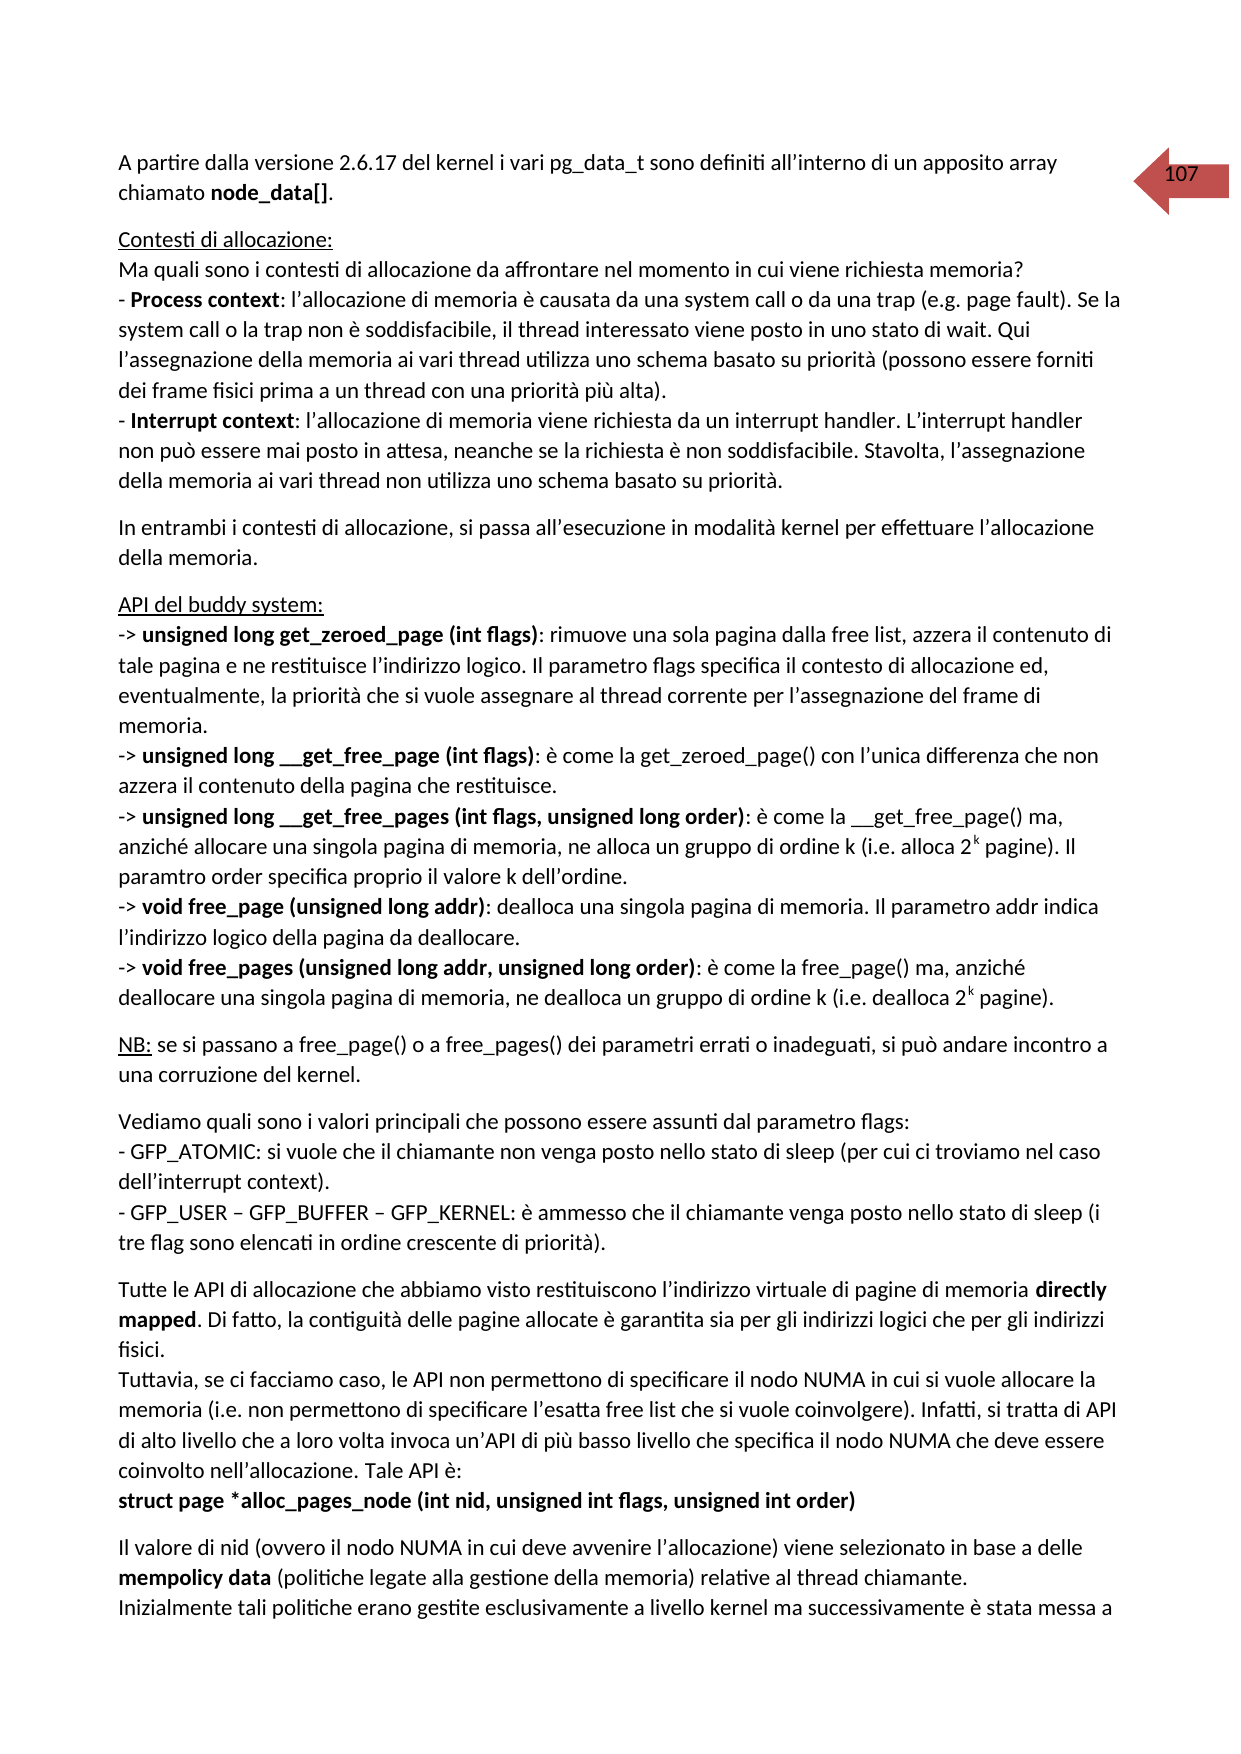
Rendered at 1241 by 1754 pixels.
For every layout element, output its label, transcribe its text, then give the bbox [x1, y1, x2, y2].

text Tutte le API di allocazione che abbiamo visto restituiscono l’indirizzo virtuale di pagine di memoria directly mapped. Di fatto, la contiguità delle pagine allocate è garantita sia per gli indirizzi logici che per gli indirizzi fisici. Tuttavia, se ci facciamo caso, le API non permettono di specificare il nodo NUMA in cui si vuole allocare la memoria (i.e. non permettono di specificare l’esatta free list che si vuole coinvolgere). Infatti, si tratta di API di alto livello che a loro volta invoca un’API di più basso livello che specifica il nodo NUMA che deve essere coinvolto nell’allocazione. Tale API è: struct page *alloc_pages_node (int nid, unsigned int flags, unsigned int order) [118, 1275, 1122, 1514]
text Vediamo quali sono i valori principali che possono essere assunti dal parametro flags: - GFP_ATOMIC: si vuole che il chiamante non venga posto nello stato di sleep (per cui ci troviamo nel caso dell’interrupt context). - GFP_USER – GFP_BUFFER – GFP_KERNEL: è ammesso che il chiamante venga posto nello stato di sleep (i tre flag sono elencati in ordine crescente di priorità). [118, 1107, 1122, 1256]
text API del buddy system: -> unsigned long get_zeroed_page (int flags): rimuove una sola pagina dalla free list, azzera il contenuto di tale pagina e ne restituisce l’indirizzo logico. Il parametro flags specifica il contesto di allocazione ed, eventualmente, la priorità che si vuole assegnare al thread corrente per l’assegnazione del frame di memoria. -> unsigned long __get_free_page (int flags): è come la get_zeroed_page() con l’unica differenza che non azzera il contenuto della pagina che restituisce. -> unsigned long __get_free_pages (int flags, unsigned long order): è come la __get_free_page() ma, anziché allocare una singola pagina di memoria, ne alloca un gruppo di ordine k (i.e. alloca 2k pagine). Il paramtro order specifica proprio il valore k dell’ordine. -> void free_page (unsigned long addr): dealloca una singola pagina di memoria. Il parametro addr indica l’indirizzo logico della pagina da deallocare. -> void free_pages (unsigned long addr, unsigned long order): è come la free_page() ma, anziché deallocare una singola pagina di memoria, ne dealloca un gruppo di ordine k (i.e. dealloca 2k pagine). [118, 590, 1122, 1011]
text A partire dalla versione 2.6.17 del kernel i vari pg_data_t sono definiti all’interno di un apposito array chiamato node_data[]. [118, 148, 1122, 206]
text NB: se si passano a free_page() o a free_pages() dei parametri errati o inadeguati, si può andare incontro a una corruzione del kernel. [118, 1030, 1122, 1088]
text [118, 1533, 1122, 1621]
text In entrambi i contesti di allocazione, si passa all’esecuzione in modalità kernel per effettuare l’allocazione della memoria. [118, 513, 1122, 571]
text Contesti di allocazione: Ma quali sono i contesti di allocazione da affrontare nel momento in cui viene richiesta memoria? - Process context: l’allocazione di memoria è causata da una system call o da una trap (e.g. page fault). Se la system call o la trap non è soddisfacibile, il thread interessato viene posto in uno stato di wait. Qui l’assegnazione della memoria ai vari thread utilizza uno schema basato su priorità (possono essere forniti dei frame fisici prima a un thread con una priorità più alta). - Interrupt context: l’allocazione di memoria viene richiesta da un interrupt handler. L’interrupt handler non può essere mai posto in attesa, neanche se la richiesta è non soddisfacibile. Stavolta, l’assegnazione della memoria ai vari thread non utilizza uno schema basato su priorità. [118, 225, 1122, 494]
